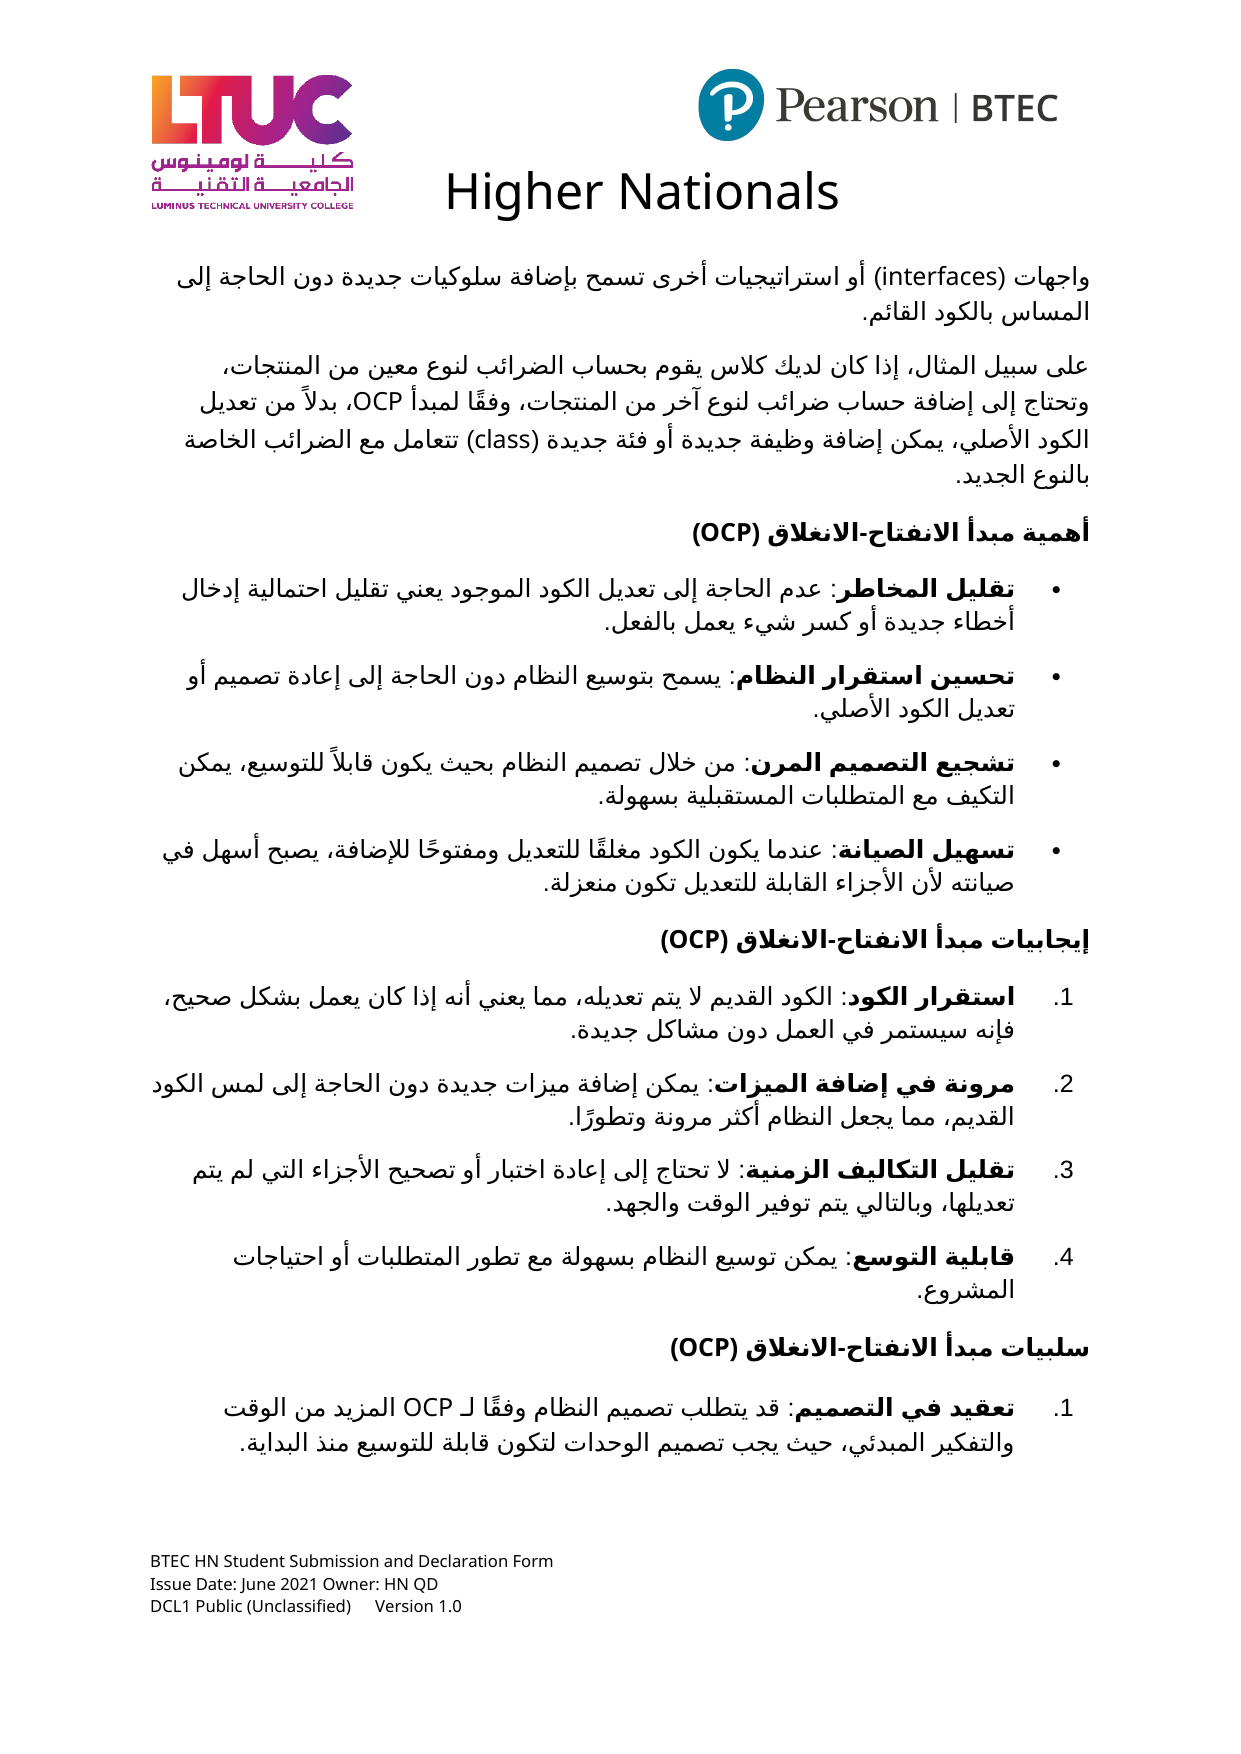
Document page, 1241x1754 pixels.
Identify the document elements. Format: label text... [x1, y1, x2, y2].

list مرونة في إضافة الميزات: يمكن إضافة ميزات جديدة دون الحاجة إلى لمس الكود القديم، مما يجعل النظام أكثر مرونة وتطورًا. [150, 1068, 1053, 1130]
picture [150, 73, 354, 210]
text على سبيل المثال، إذا كان لديك كلاس يقوم بحساب الضرائب لنوع معين من المنتجات، وتحتاج إلى إضافة حساب ضرائب لنوع آخر من المنتجات، وفقًا لمبدأ OCP، بدلاً من تعديل الكود الأصلي، يمكن إضافة وظيفة جديدة أو فئة جديدة (class) تتعامل مع الضرائب الخاصة بالنوع الجديد. [150, 351, 1090, 489]
list تشجيع التصميم المرن: من خلال تصميم النظام بحيث يكون قابلاً للتوسيع، يمكن التكيف مع المتطلبات المستقبلية بسهولة. [150, 748, 1053, 810]
list تعقيد في التصميم: قد يتطلب تصميم النظام وفقًا لـ OCP المزيد من الوقت والتفكير المبدئي، حيث يجب تصميم الوحدات لتكون قابلة للتوسيع منذ البداية. [150, 1389, 1053, 1456]
text إيجابيات مبدأ الانفتاح-الانغلاق (OCP) [150, 922, 1090, 956]
list تسهيل الصيانة: عندما يكون الكود مغلقًا للتعديل ومفتوحًا للإضافة، يصبح أسهل في صيانته لأن الأجزاء القابلة للتعديل تكون منعزلة. [150, 835, 1053, 897]
picture [690, 61, 1069, 146]
list قابلية التوسع: يمكن توسيع النظام بسهولة مع تطور المتطلبات أو احتياجات المشروع. [150, 1242, 1053, 1304]
text أهمية مبدأ الانفتاح-الانغلاق (OCP) [150, 514, 1090, 548]
list تقليل المخاطر: عدم الحاجة إلى تعديل الكود الموجود يعني تقليل احتمالية إدخال أخطاء جديدة أو كسر شيء يعمل بالفعل. [150, 574, 1053, 636]
text سلبيات مبدأ الانفتاح-الانغلاق (OCP) [150, 1329, 1090, 1363]
list تقليل التكاليف الزمنية: لا تحتاج إلى إعادة اختبار أو تصحيح الأجزاء التي لم يتم تعديلها، وبالتالي يتم توفير الوقت والجهد. [150, 1155, 1053, 1217]
list تحسين استقرار النظام: يسمح بتوسيع النظام دون الحاجة إلى إعادة تصميم أو تعديل الكود الأصلي. [150, 661, 1053, 723]
list استقرار الكود: الكود القديم لا يتم تعديله، مما يعني أنه إذا كان يعمل بشكل صحيح، فإنه سيستمر في العمل دون مشاكل جديدة. [150, 982, 1053, 1043]
